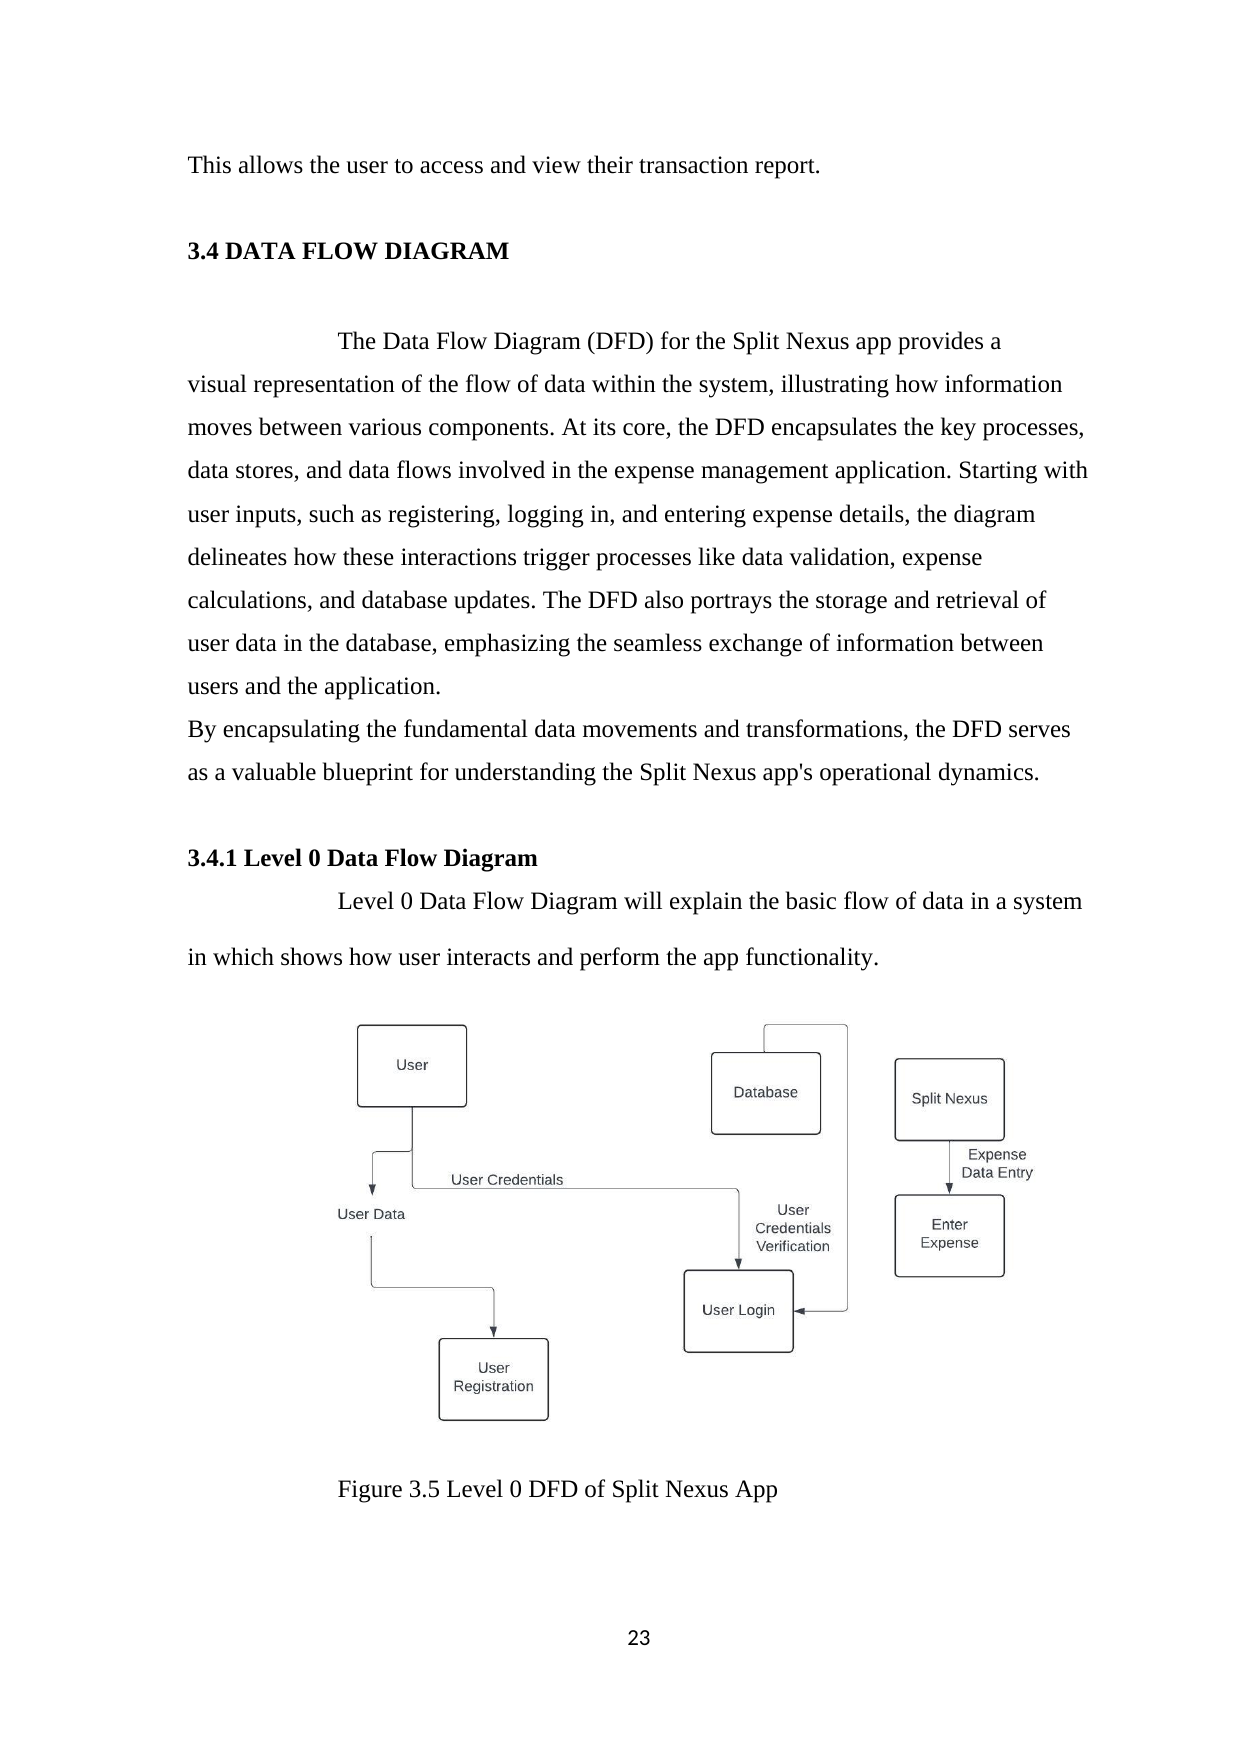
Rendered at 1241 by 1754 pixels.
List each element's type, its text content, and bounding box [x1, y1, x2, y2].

text Level 0 Data Flow Diagram will explain the basic flow of data in a system [337, 886, 1090, 915]
list The Data Flow Diagram (DFD) for the Split Nexus app provides a [337, 326, 1090, 355]
text Figure 3.5 Level 0 DFD of Split Nexus App [262, 1474, 1090, 1502]
text 3.4.1 Level 0 Data Flow Diagram [187, 843, 1090, 872]
text in which shows how user interacts and perform the app functionality. [187, 942, 1090, 971]
list DATA FLOW DIAGRAM [187, 236, 1090, 265]
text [187, 150, 1090, 179]
picture [262, 997, 1065, 1447]
text visual representation of the flow of data within the system, illustrating how information moves between various components. At its core, the DFD encapsulates the key processes, data stores, and data flows involved in the expense management application. Starting with user inputs, such as registering, logging in, and entering expense details, the diagram delineates how these interactions trigger processes like data validation, expense calculations, and database updates. The DFD also portrays the storage and retrieval of user data in the database, emphasizing the seamless exchange of information between users and the application. [187, 369, 1090, 700]
text By encapsulating the fundamental data movements and transformations, the DFD serves as a valuable blueprint for understanding the Split Nexus app's operational dynamics. [187, 714, 1090, 786]
